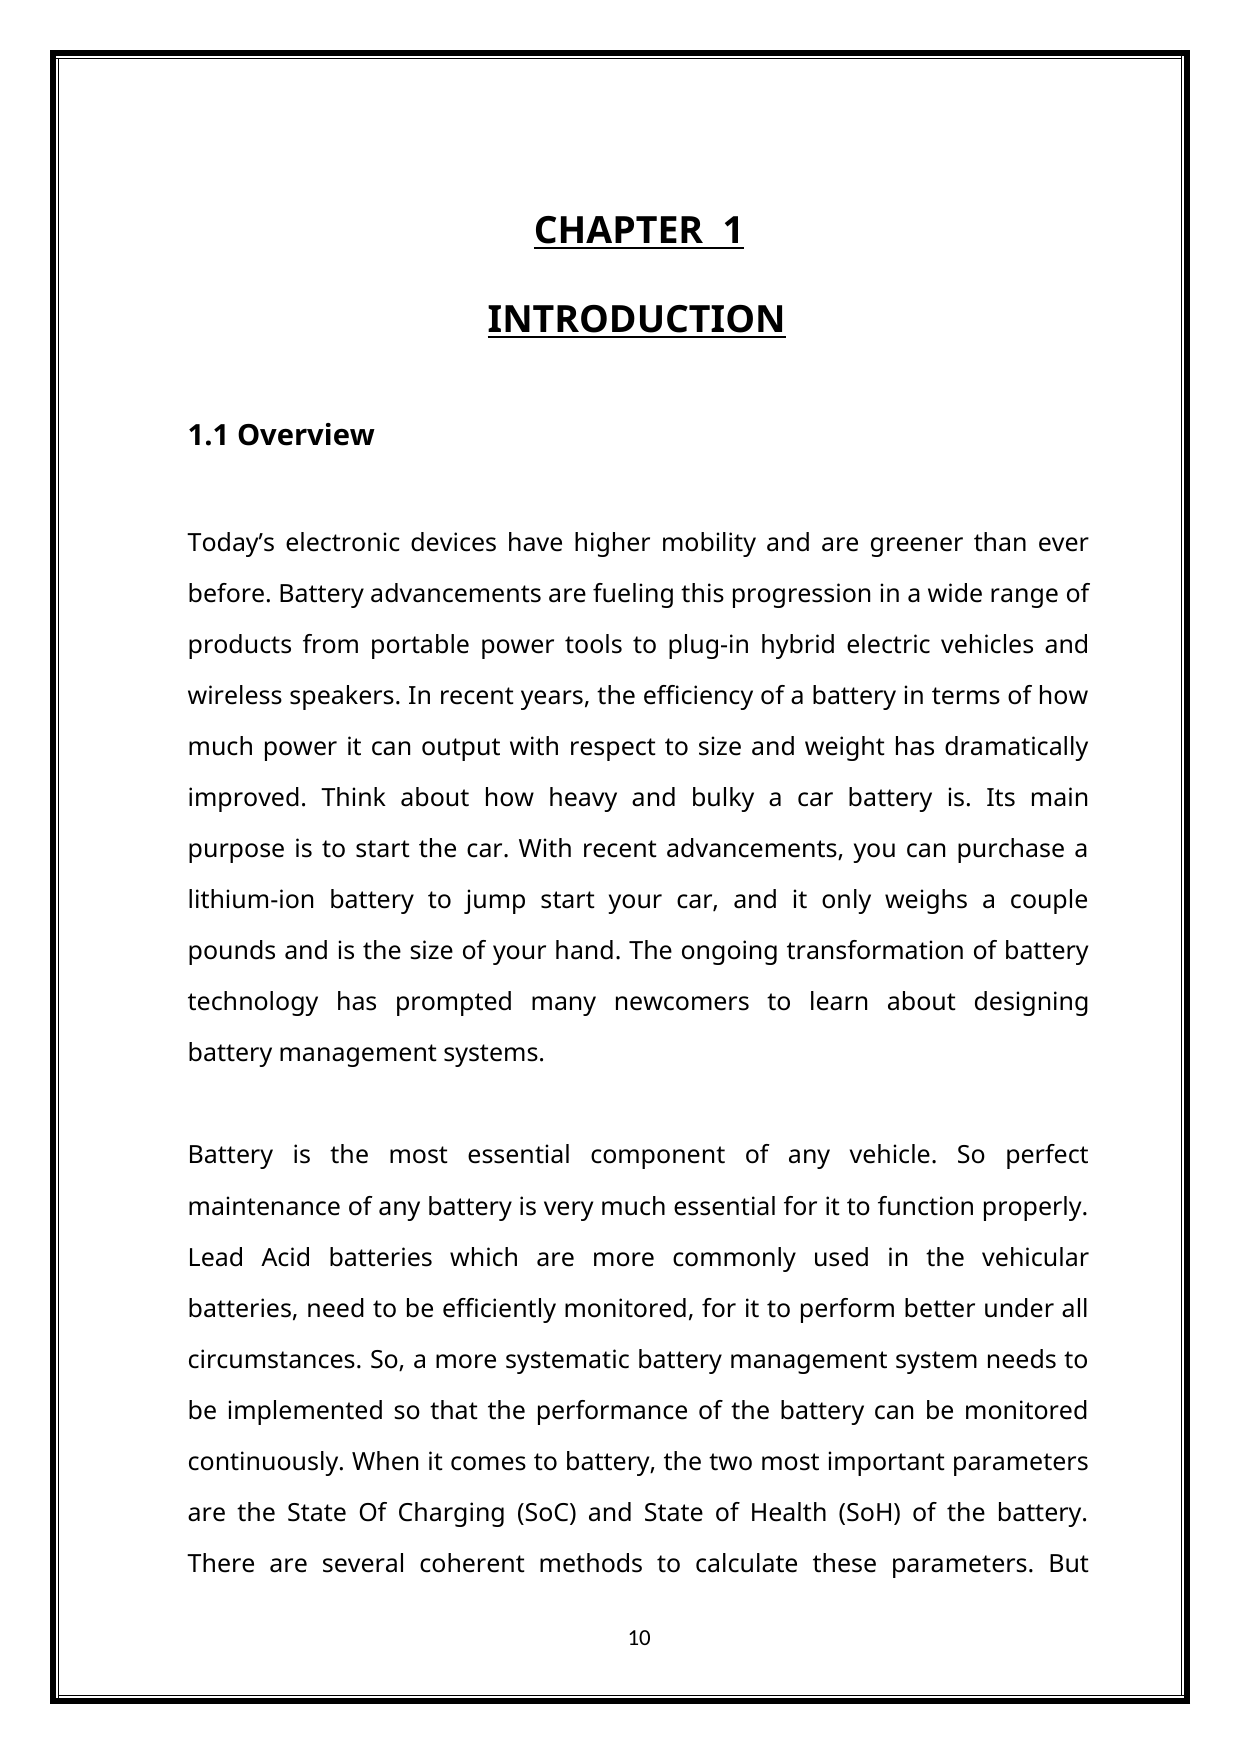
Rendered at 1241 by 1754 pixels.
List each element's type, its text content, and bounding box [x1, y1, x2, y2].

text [187, 1137, 1090, 1579]
subtitle CHAPTER 1 [187, 203, 1090, 254]
subtitle INTRODUCTION [412, 292, 1090, 343]
text Today’s electronic devices have higher mobility and are greener than ever before. Battery advancements are fueling this progression in a wide range of products from portable power tools to plug-in hybrid electric vehicles and wireless speakers. In recent years, the efficiency of a battery in terms of how much power it can output with respect to size and weight has dramatically improved. Think about how heavy and bulky a car battery is. Its main purpose is to start the car. With recent advancements, you can purchase a lithium-ion battery to jump start your car, and it only weighs a couple pounds and is the size of your hand. The ongoing transformation of battery technology has prompted many newcomers to learn about designing battery management systems. [187, 524, 1090, 1069]
list Overview [187, 414, 1090, 454]
